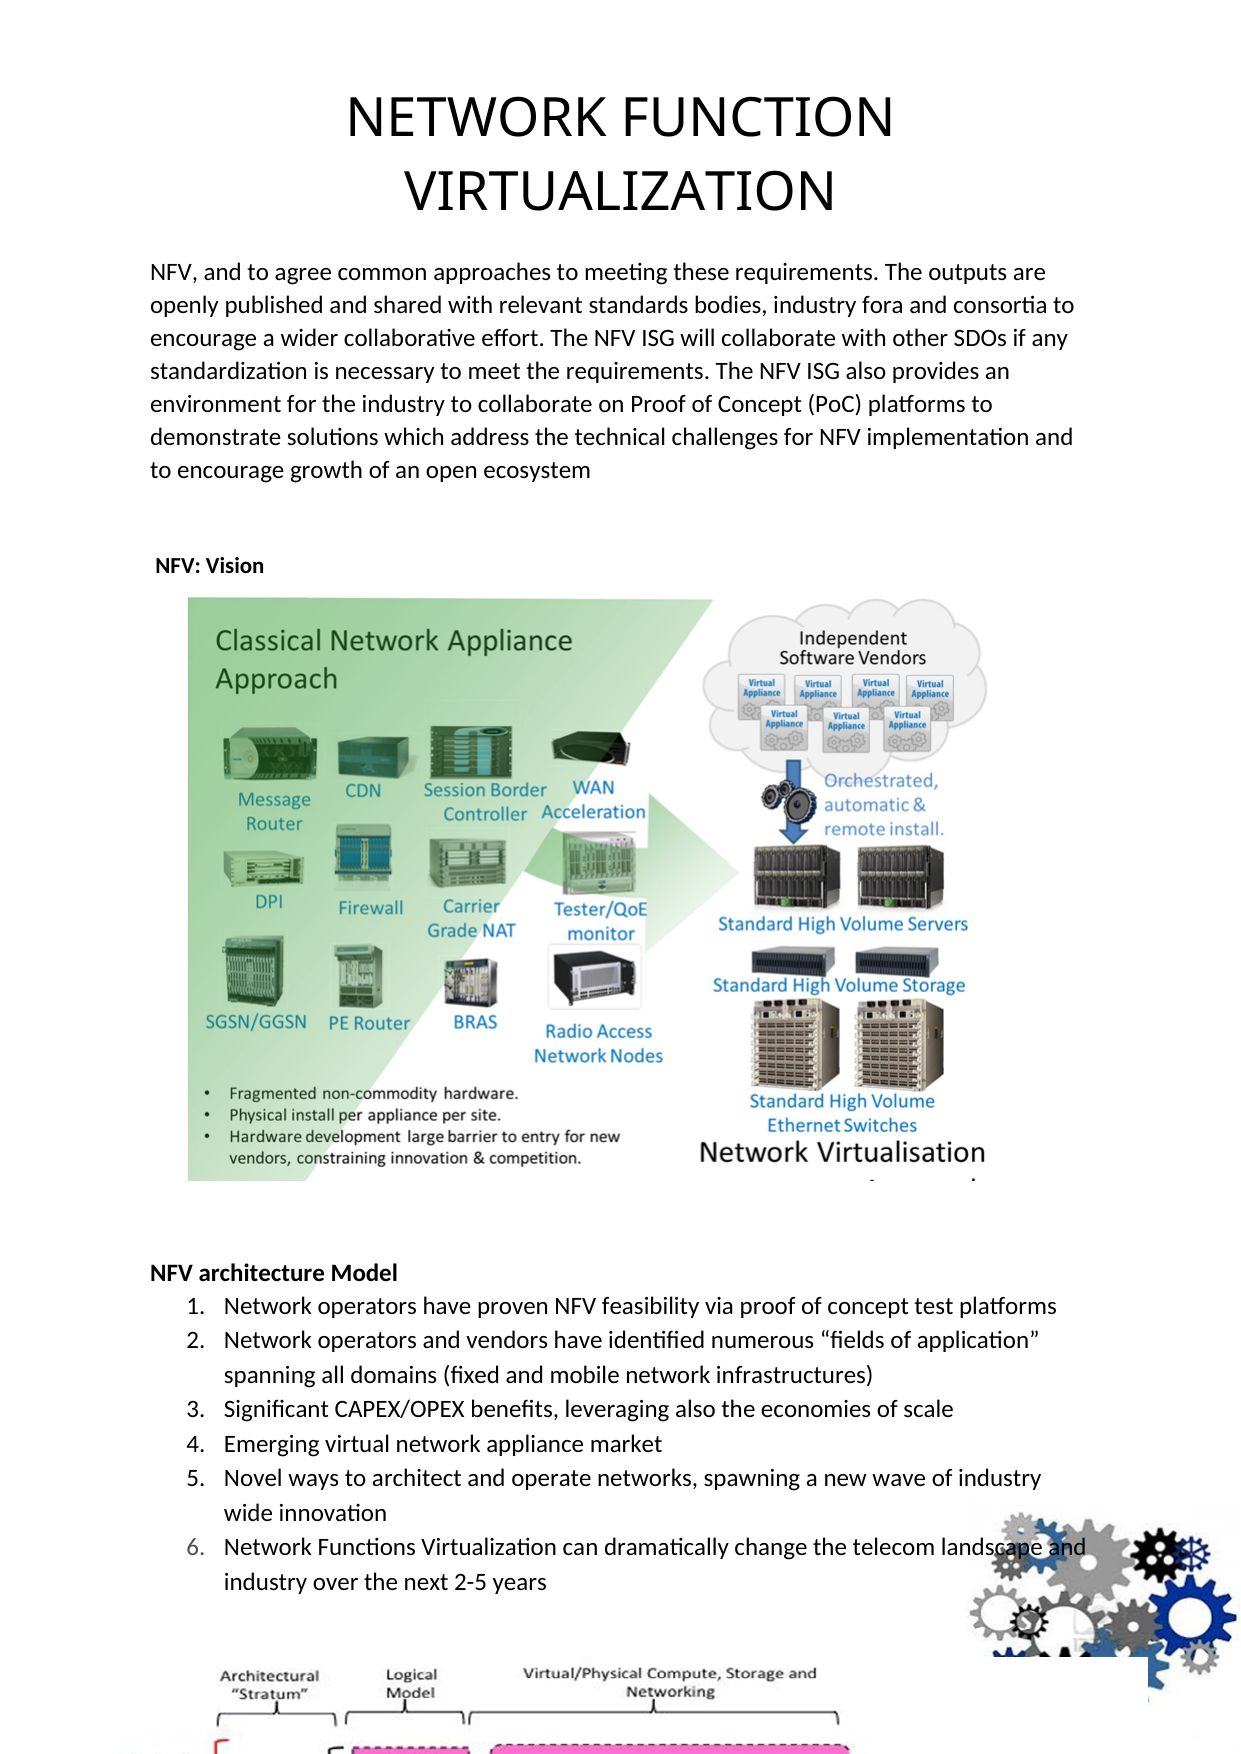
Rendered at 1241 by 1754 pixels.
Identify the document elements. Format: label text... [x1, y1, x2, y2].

list Novel ways to architect and operate networks, spawning a new wave of industry wide innovation [186, 1463, 1091, 1528]
text NFV architecture Model [150, 1257, 1091, 1288]
text NFV: Vision [150, 551, 1091, 579]
list Network Functions Virtualization can dramatically change the telecom landscape and industry over the next 2-5 years [186, 1532, 1091, 1597]
picture [187, 597, 1005, 1181]
picture [92, 1496, 1241, 1754]
list Emerging virtual network appliance market [186, 1428, 1091, 1459]
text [150, 257, 1091, 484]
list Significant CAPEX/OPEX benefits, leveraging also the economies of scale [186, 1394, 1091, 1424]
list Network operators and vendors have identified numerous “fields of application” spanning all domains (fixed and mobile network infrastructures) [186, 1325, 1091, 1390]
list Network operators have proven NFV feasibility via proof of concept test platforms [186, 1290, 1091, 1321]
